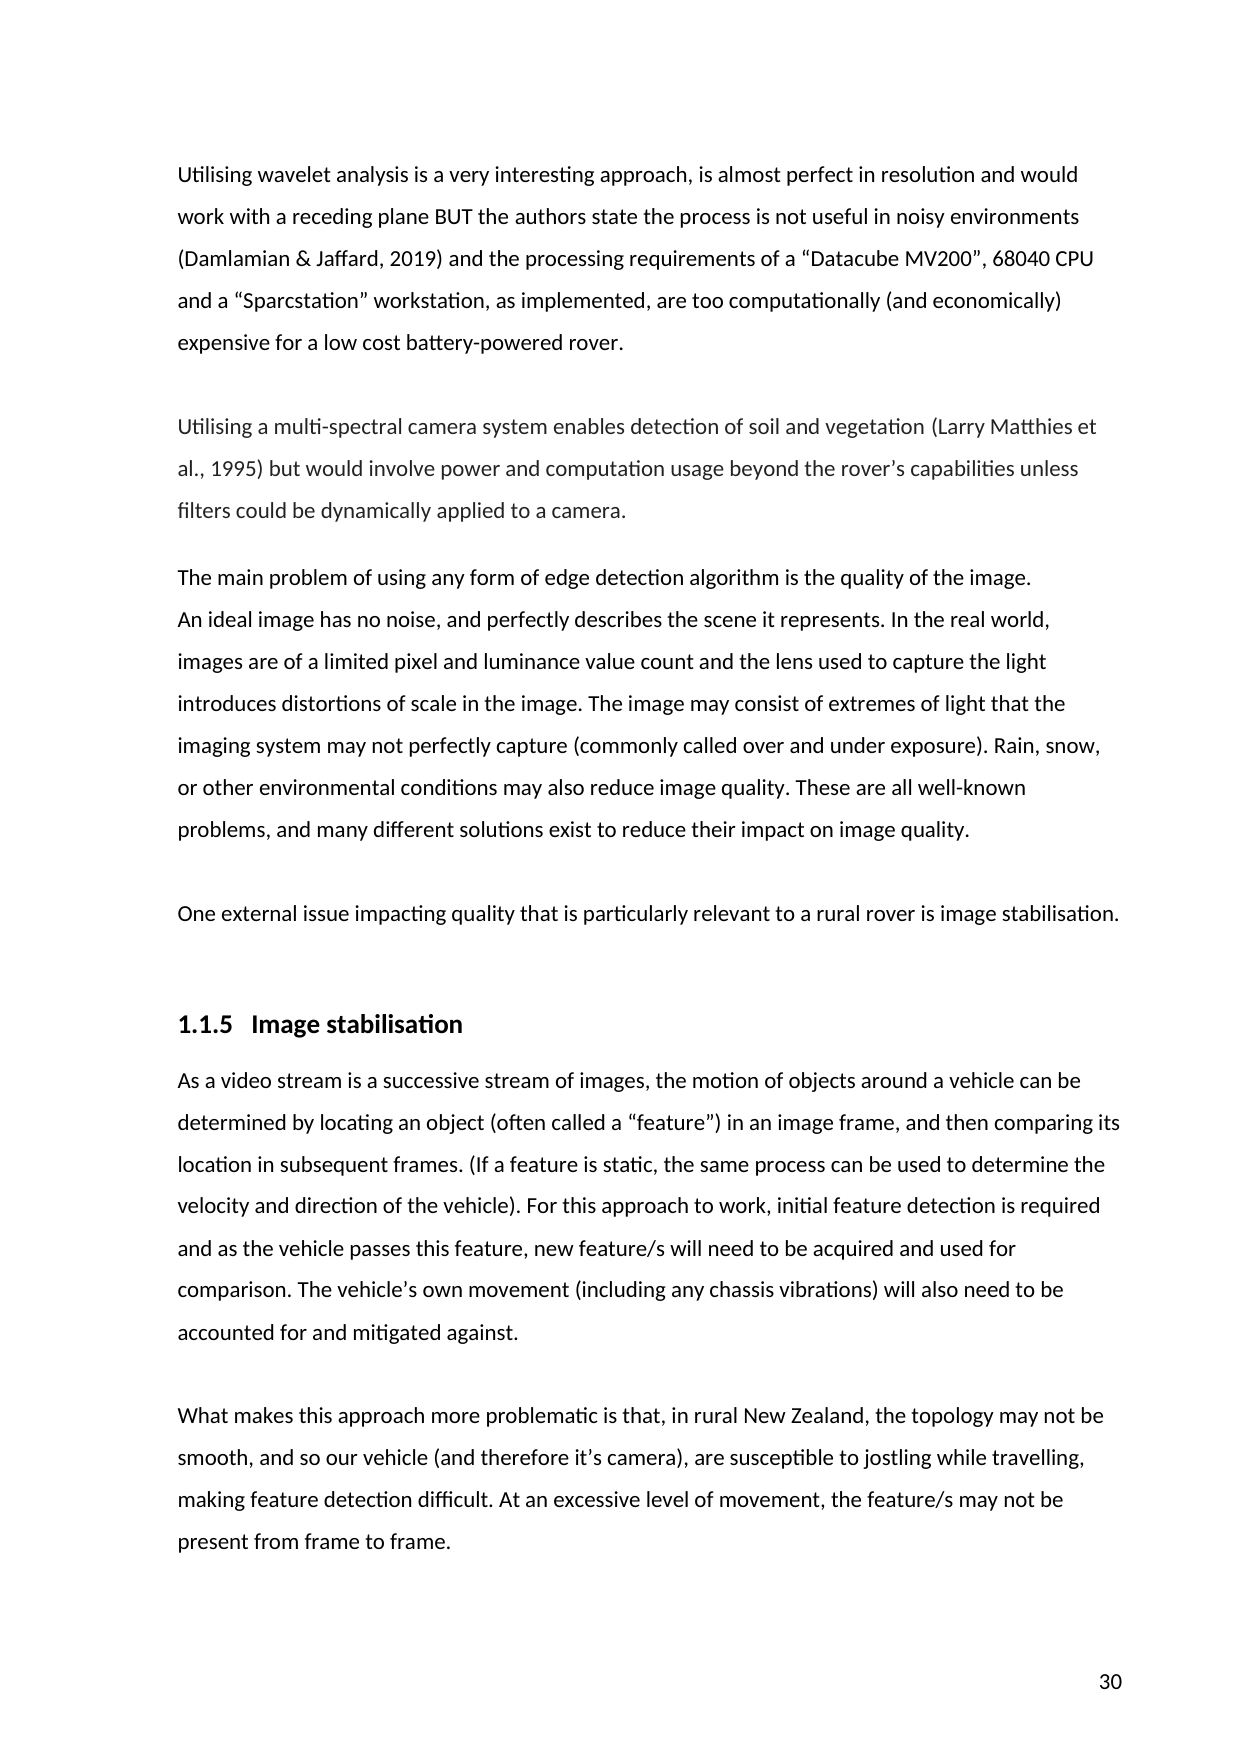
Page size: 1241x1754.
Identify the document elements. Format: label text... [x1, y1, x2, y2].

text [177, 118, 1122, 524]
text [177, 1066, 1122, 1597]
text The main problem of using any form of edge detection algorithm is the quality of the image. An ideal image has no noise, and perfectly describes the scene it represents. In the real world, images are of a limited pixel and luminance value count and the lens used to capture the light introduces distortions of scale in the image. The image may consist of extremes of light that the imaging system may not perfectly capture (commonly called over and under exposure). Rain, snow, or other environmental conditions may also reduce image quality. These are all well-known problems, and many different solutions exist to reduce their impact on image quality. One external issue impacting quality that is particularly relevant to a rural rover is image stabilisation. [177, 563, 1122, 969]
subtitle Image stabilisation [177, 1008, 1122, 1041]
